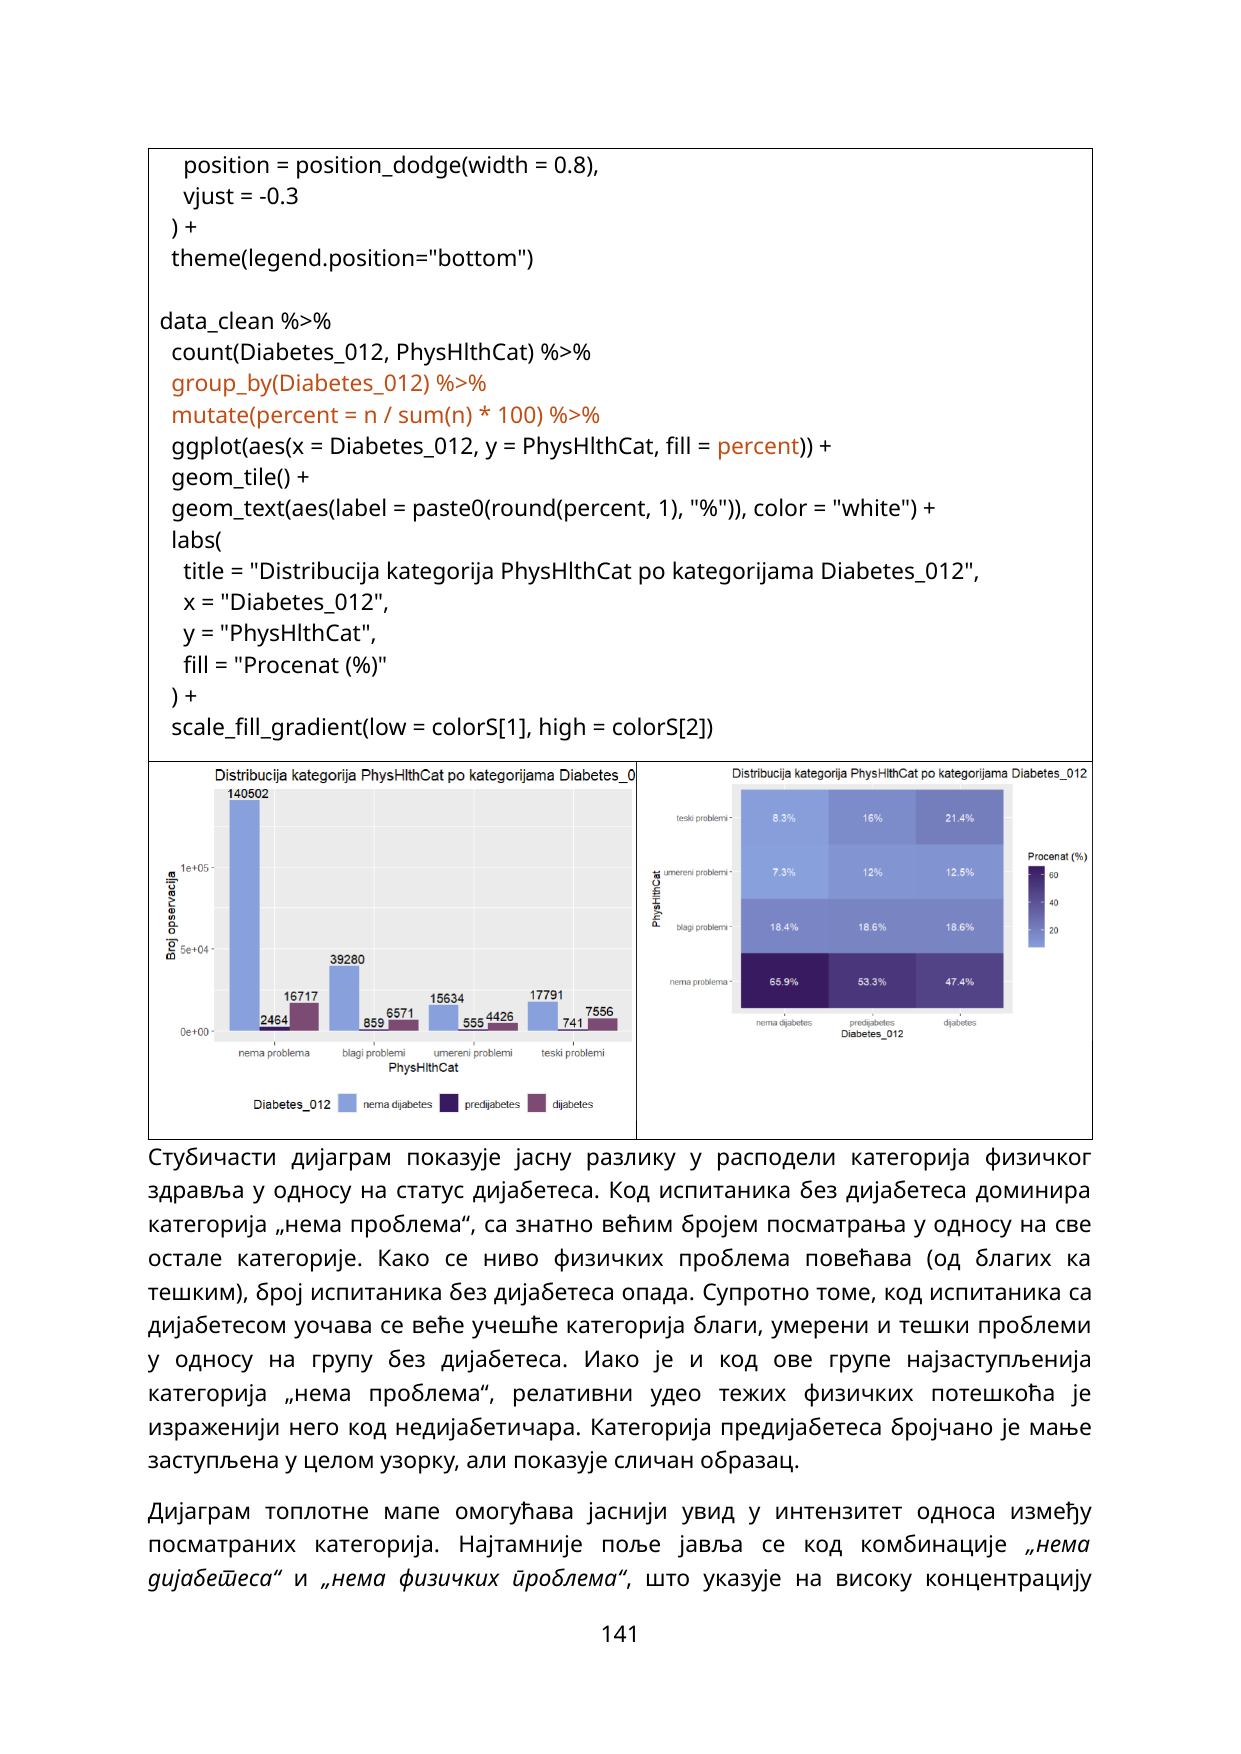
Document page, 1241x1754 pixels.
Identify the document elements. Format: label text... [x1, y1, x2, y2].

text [148, 1494, 1093, 1593]
table_cell [637, 762, 1092, 1139]
picture [647, 762, 1093, 1041]
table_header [149, 149, 1092, 761]
picture [159, 762, 637, 1121]
text Стубичасти дијаграм показује јасну разлику у расподели категорија физичког здравља у односу на статус дијабетеса. Код испитаника без дијабетеса доминира категорија „нема проблема“, са знатно већим бројем посматрања у односу на све остале категорије. Како се ниво физичких проблема повећава (од благих ка тешким), број испитаника без дијабетеса опада. Супротно томе, код испитаника са дијабетесом уочава се веће учешће категорија благи, умерени и тешки проблеми у односу на групу без дијабетеса. Иако је и код ове групе најзаступљенија категорија „нема проблема“, релативни удео тежих физичких потешкоћа је израженији него код недијабетичара. Категорија предијабетеса бројчано је мање заступљена у целом узорку, али показује сличан образац. [148, 1140, 1093, 1475]
table_cell [149, 762, 636, 1139]
